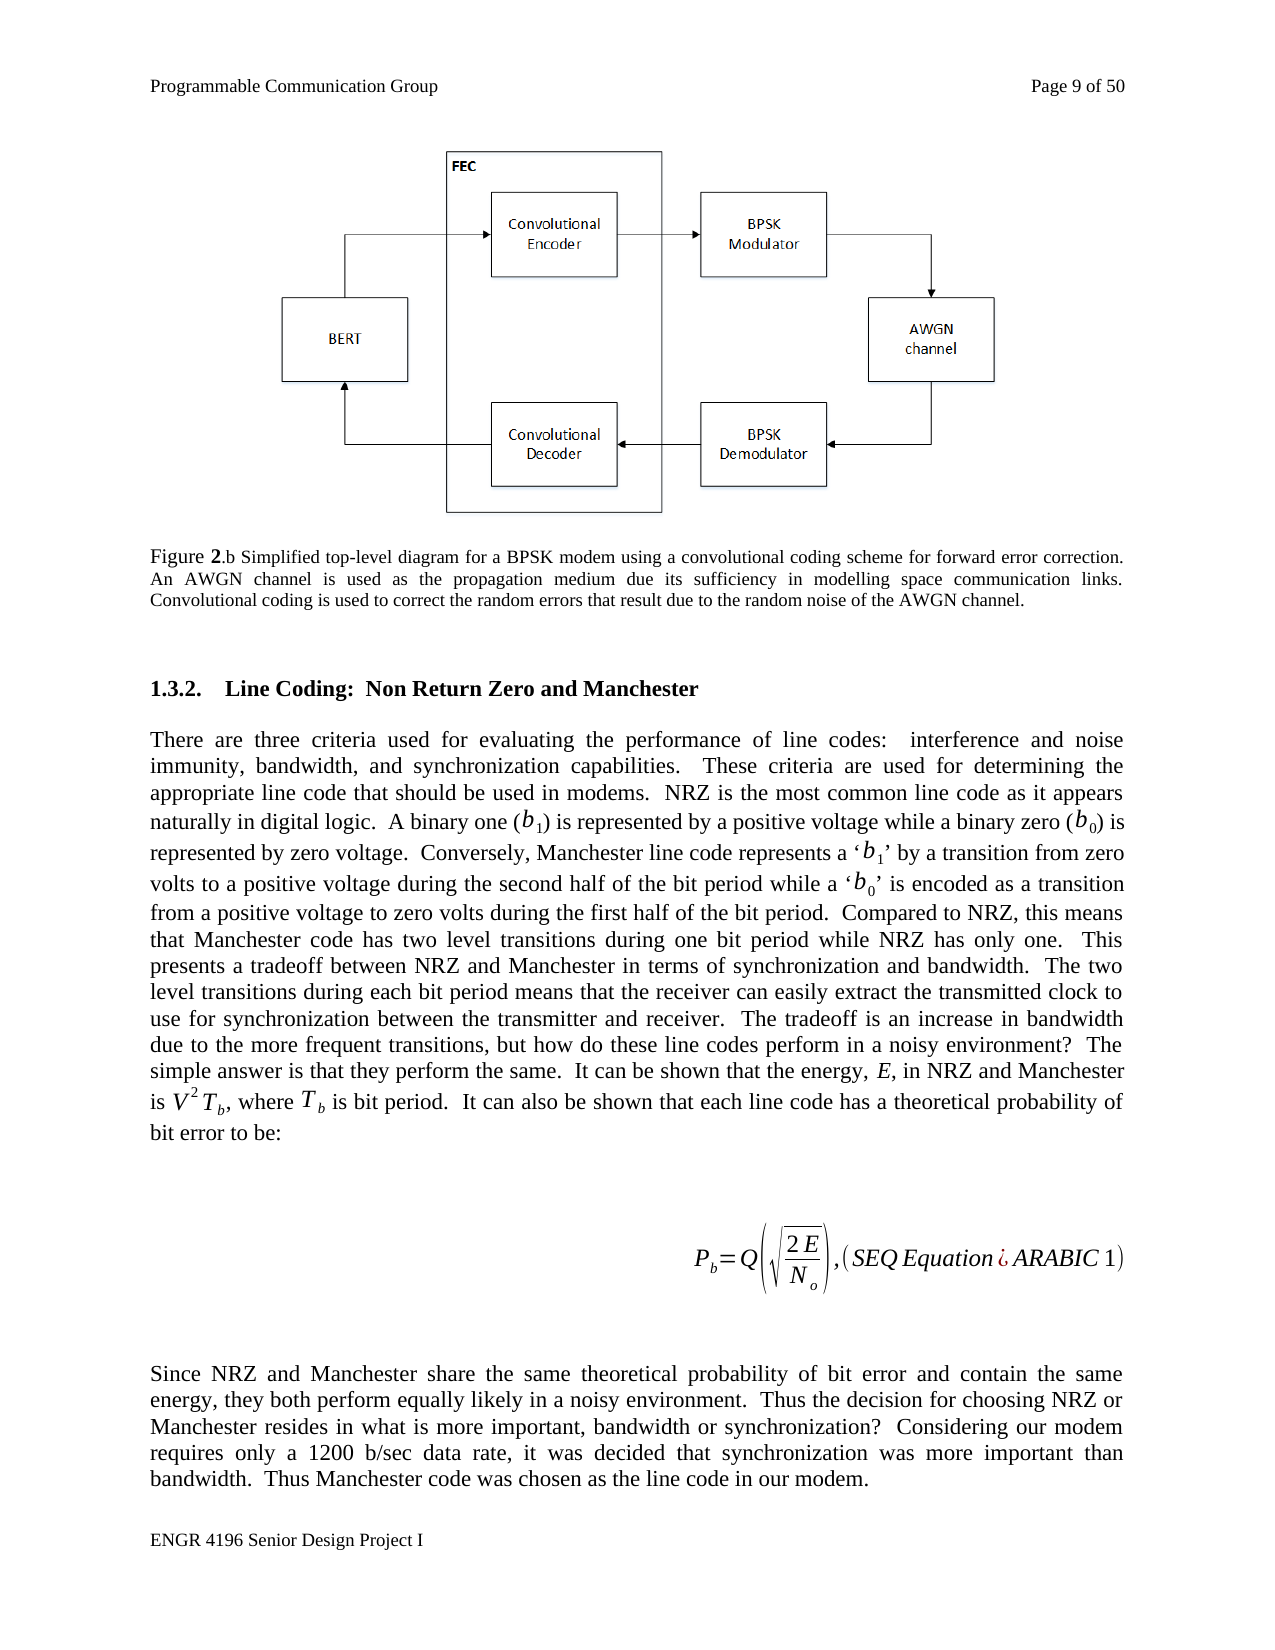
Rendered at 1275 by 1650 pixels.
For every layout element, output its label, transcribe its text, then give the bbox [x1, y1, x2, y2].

text Since NRZ and Manchester share the same theoretical probability of bit error and contain the same energy, they both perform equally likely in a noisy environment. Thus the decision for choosing NRZ or Manchester resides in what is more important, bandwidth or synchronization? Considering our modem requires only a 1200 b/sec data rate, it was decided that synchronization was more important than bandwidth. Thus Manchester code was chosen as the line code in our modem. [150, 1360, 1125, 1492]
picture [277, 150, 998, 519]
text Figure 2.b Simplified top-level diagram for a BPSK modem using a convolutional coding scheme for forward error correction. An AWGN channel is used as the propagation medium due its sufficiency in modelling space communication links. Convolutional coding is used to correct the random errors that result due to the random noise of the AWGN channel. [150, 544, 1125, 611]
text There are three criteria used for evaluating the performance of line codes: interference and noise immunity, bandwidth, and synchronization capabilities. These criteria are used for determining the appropriate line code that should be used in modems. NRZ is the most common line code as it appears naturally in digital logic. A binary one () is represented by a positive voltage while a binary zero () is represented by zero voltage. Conversely, Manchester line code represents a ‘’ by a transition from zero volts to a positive voltage during the second half of the bit period while a ‘’ is encoded as a transition from a positive voltage to zero volts during the first half of the bit period. Compared to NRZ, this means that Manchester code has two level transitions during one bit period while NRZ has only one. This presents a tradeoff between NRZ and Manchester in terms of synchronization and bandwidth. The two level transitions during each bit period means that the receiver can easily extract the transmitted clock to use for synchronization between the transmitter and receiver. The tradeoff is an increase in bandwidth due to the more frequent transitions, but how do these line codes perform in a noisy environment? The simple answer is that they perform the same. It can be shown that the energy, E, in NRZ and Manchester is , where is bit period. It can also be shown that each line code has a theoretical probability of bit error to be: [150, 726, 1125, 1145]
subtitle Line Coding: Non Return Zero and Manchester [150, 675, 1125, 701]
